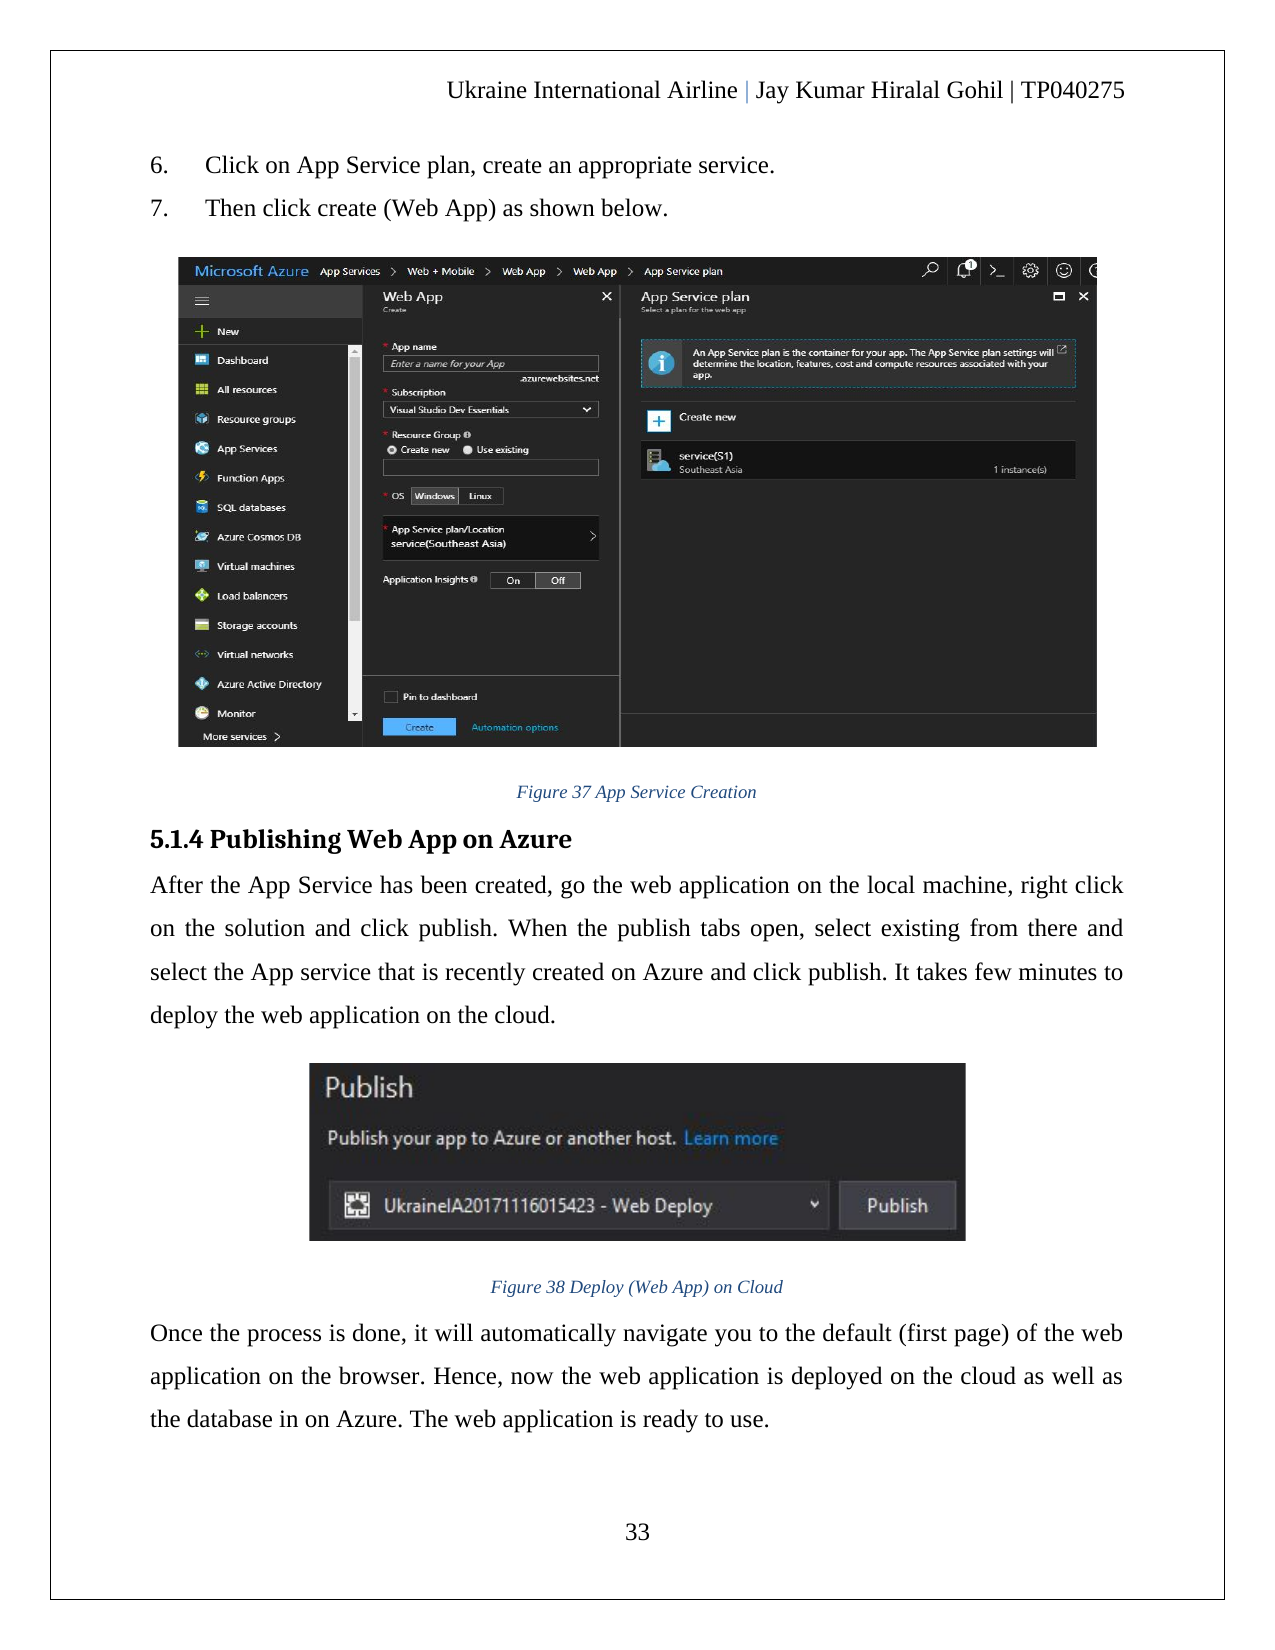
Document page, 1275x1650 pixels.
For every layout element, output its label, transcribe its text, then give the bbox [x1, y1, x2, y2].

text Figure 37 App Service Creation [150, 781, 1125, 803]
subtitle 5.1.4 Publishing Web App on Azure [150, 824, 1125, 855]
text Once the process is done, it will automatically navigate you to the default (first page) of the web application on the browser. Hence, now the web application is deployed on the cloud as well as the database in on Azure. The web application is ready to use. [150, 1318, 1125, 1433]
list Then click create (Web App) as shown below. [150, 193, 1125, 222]
list Click on App Service plan, create an appropriate service. [150, 150, 1125, 179]
text Figure 38 Deploy (Web App) on Cloud [150, 1276, 1125, 1297]
text After the App Service has been created, go the web application on the local machine, right click on the solution and click publish. When the publish tabs open, select existing from there and select the App service that is recently created on Azure and click publish. It takes few minutes to deploy the web application on the cloud. [150, 870, 1125, 1028]
picture [178, 257, 1097, 747]
picture [309, 1063, 966, 1241]
